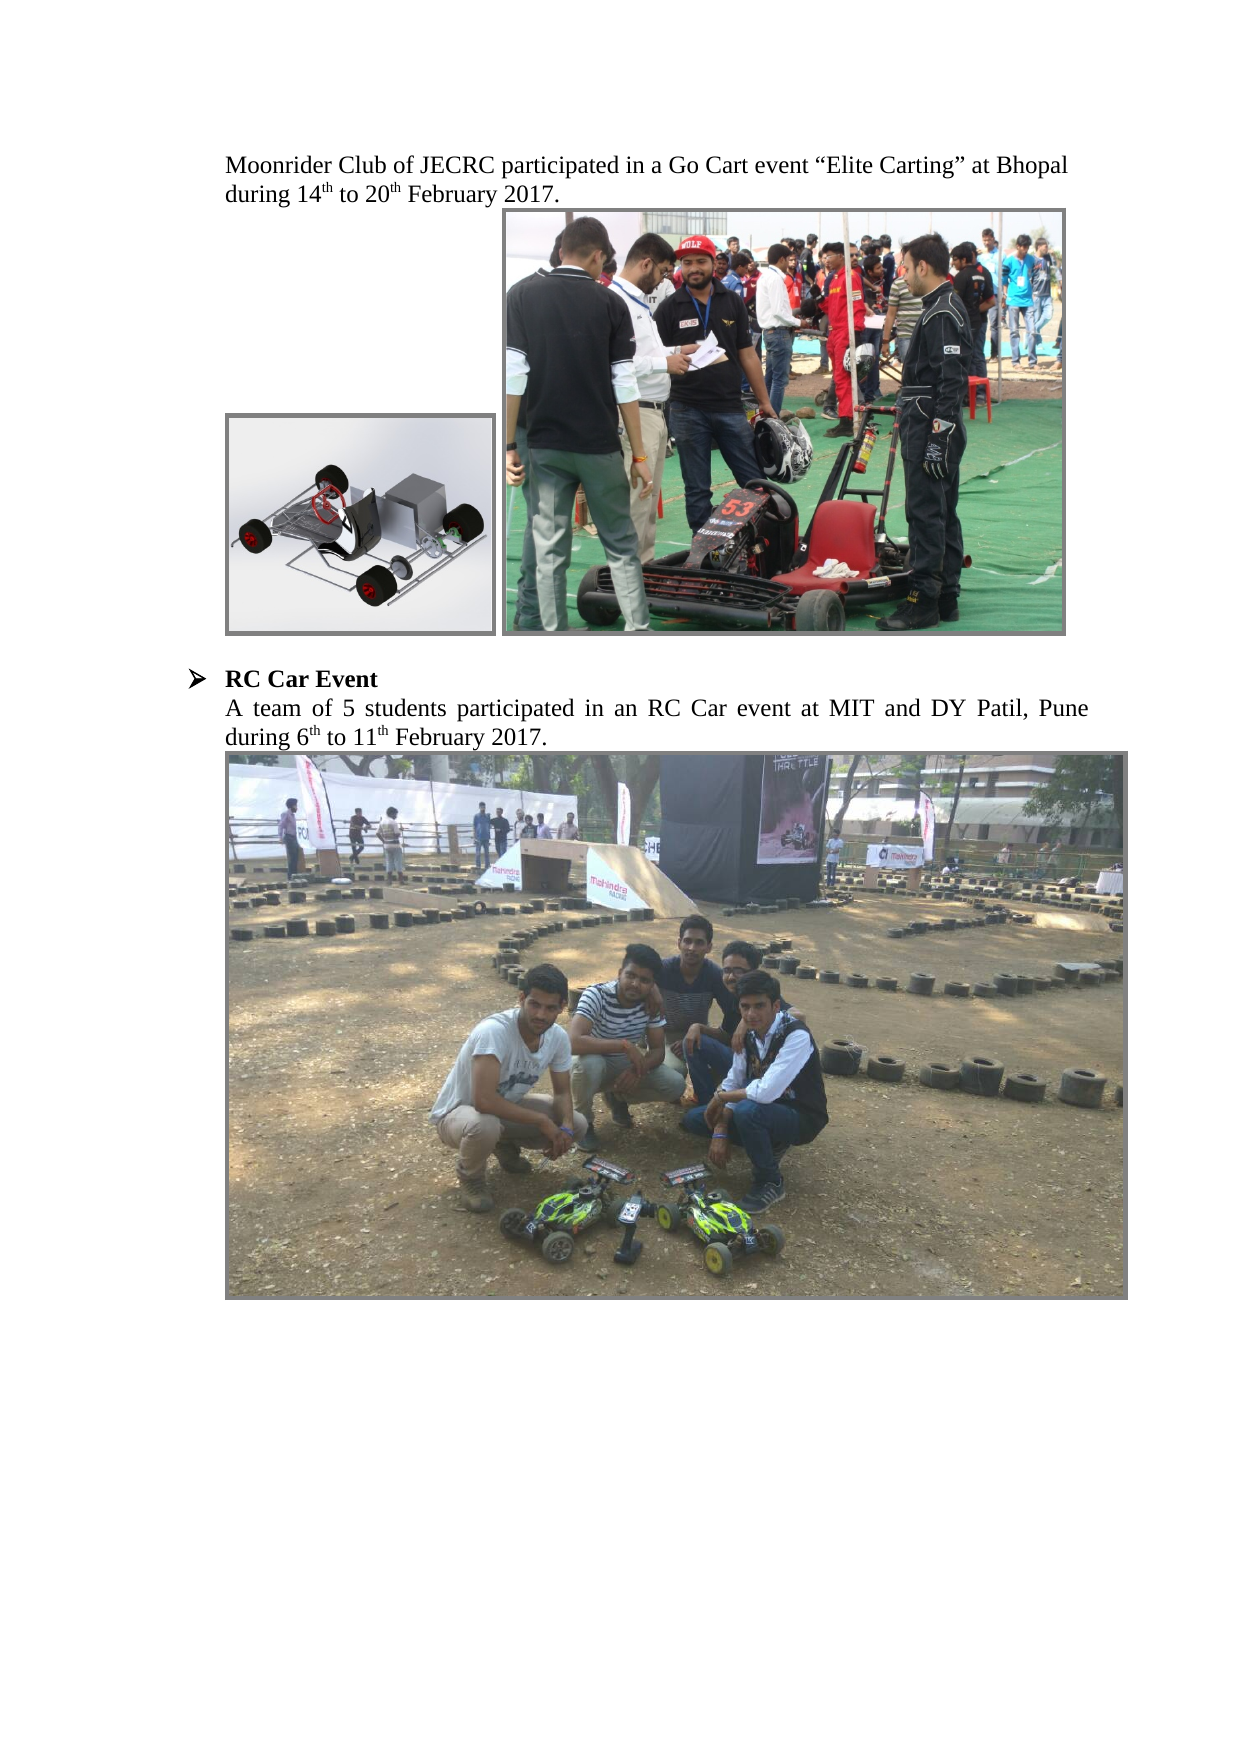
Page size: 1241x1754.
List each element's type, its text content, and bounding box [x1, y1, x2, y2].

picture [229, 755, 1123, 1296]
text Moonrider Club of JECRC participated in a Go Cart event “Elite Carting” at Bhopal during 14th to 20th February 2017. [225, 150, 1090, 207]
picture [506, 212, 1062, 631]
picture [229, 418, 492, 631]
text A team of 5 students participated in an RC Car event at MIT and DY Patil, Pune during 6th to 11th February 2017. [225, 693, 1090, 751]
list RC Car Event [187, 664, 1090, 693]
